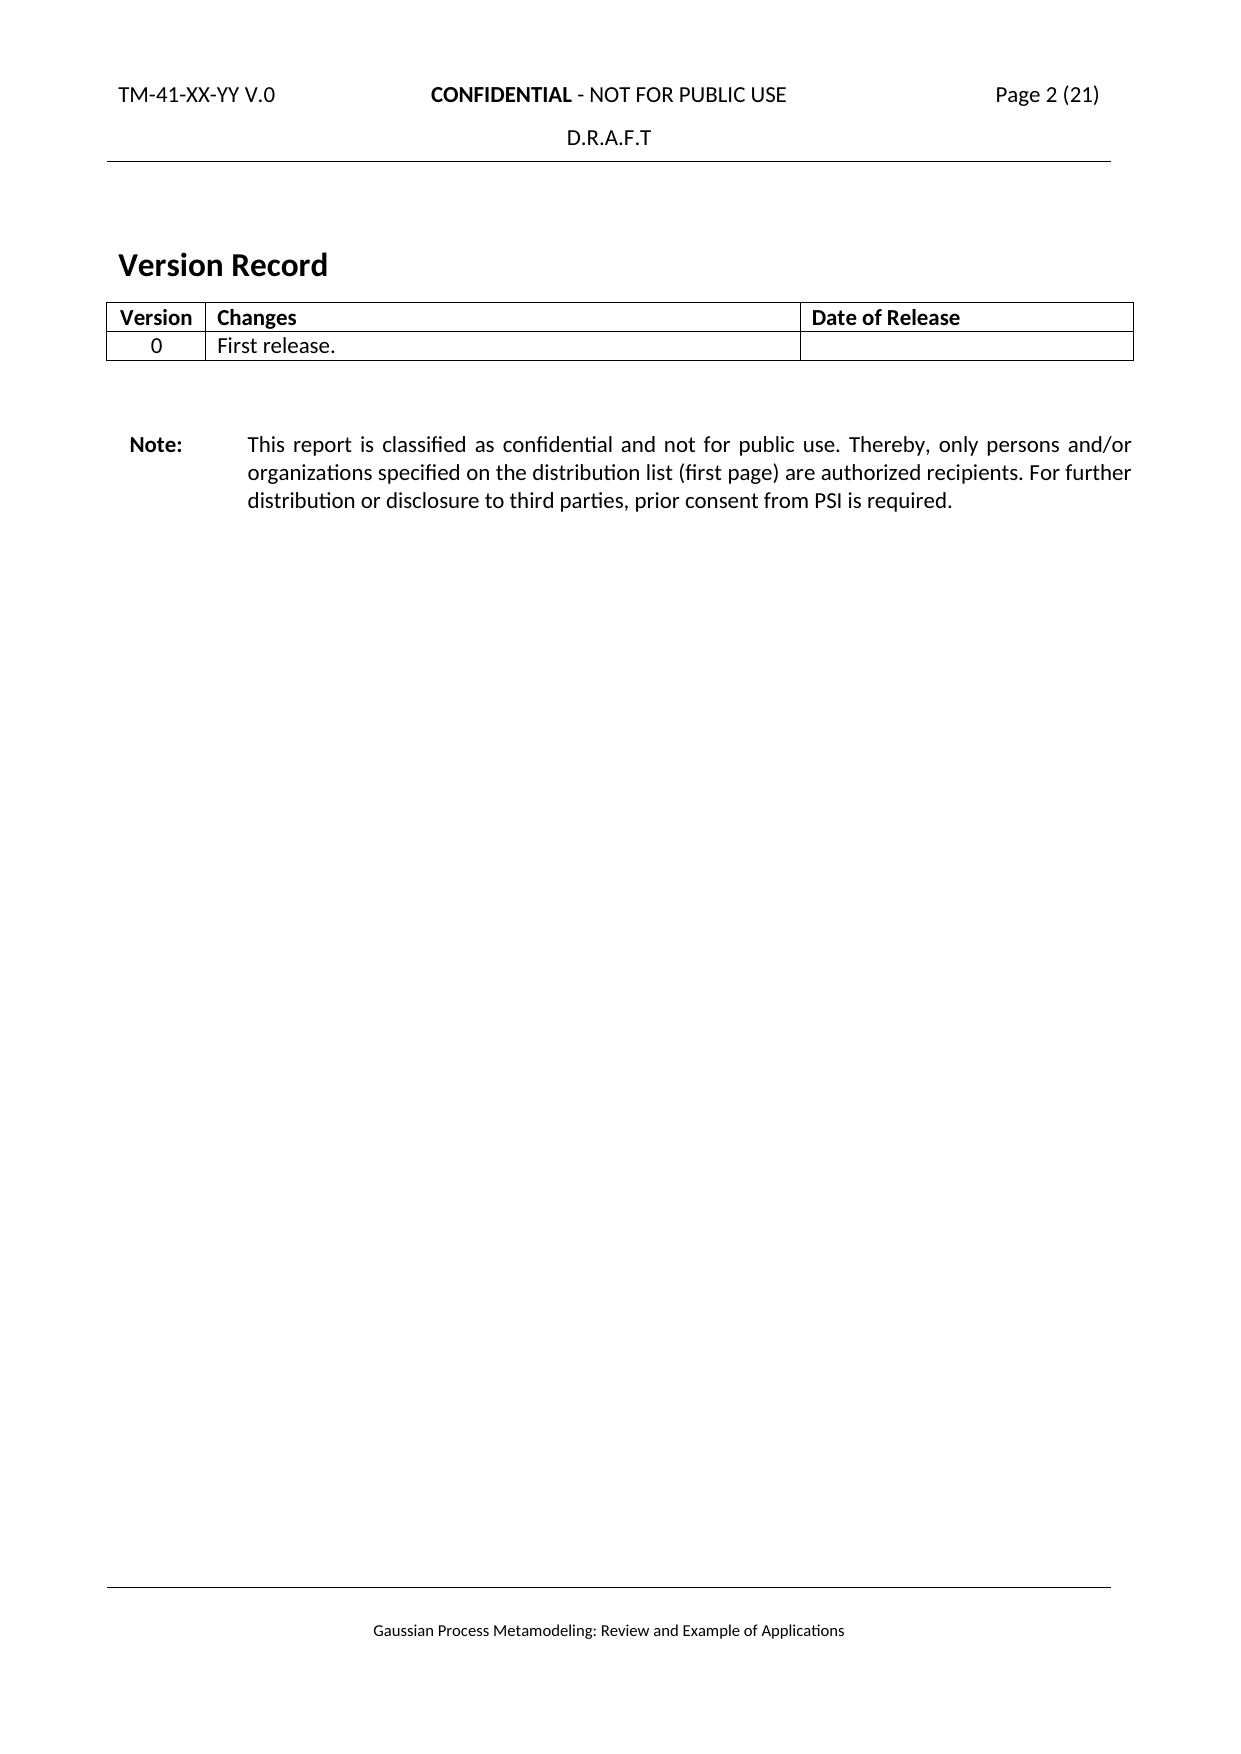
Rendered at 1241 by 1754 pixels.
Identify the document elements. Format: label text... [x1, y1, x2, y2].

table_cell 0 [107, 332, 205, 360]
table_header Date of Release [801, 303, 1133, 331]
table_header Note: This report is classified as confidential and not for public use. Thereby, only persons and/or organizations specified on the distribution list (first page) are authorized recipients. For further distribution or disclosure to third parties, prior consent from PSI is required. [118, 410, 1144, 542]
table_header Changes [206, 303, 800, 331]
table_header Version [107, 303, 205, 331]
table_cell First release. [206, 332, 800, 360]
subtitle Version Record [118, 244, 1122, 285]
table_cell [801, 332, 1133, 360]
